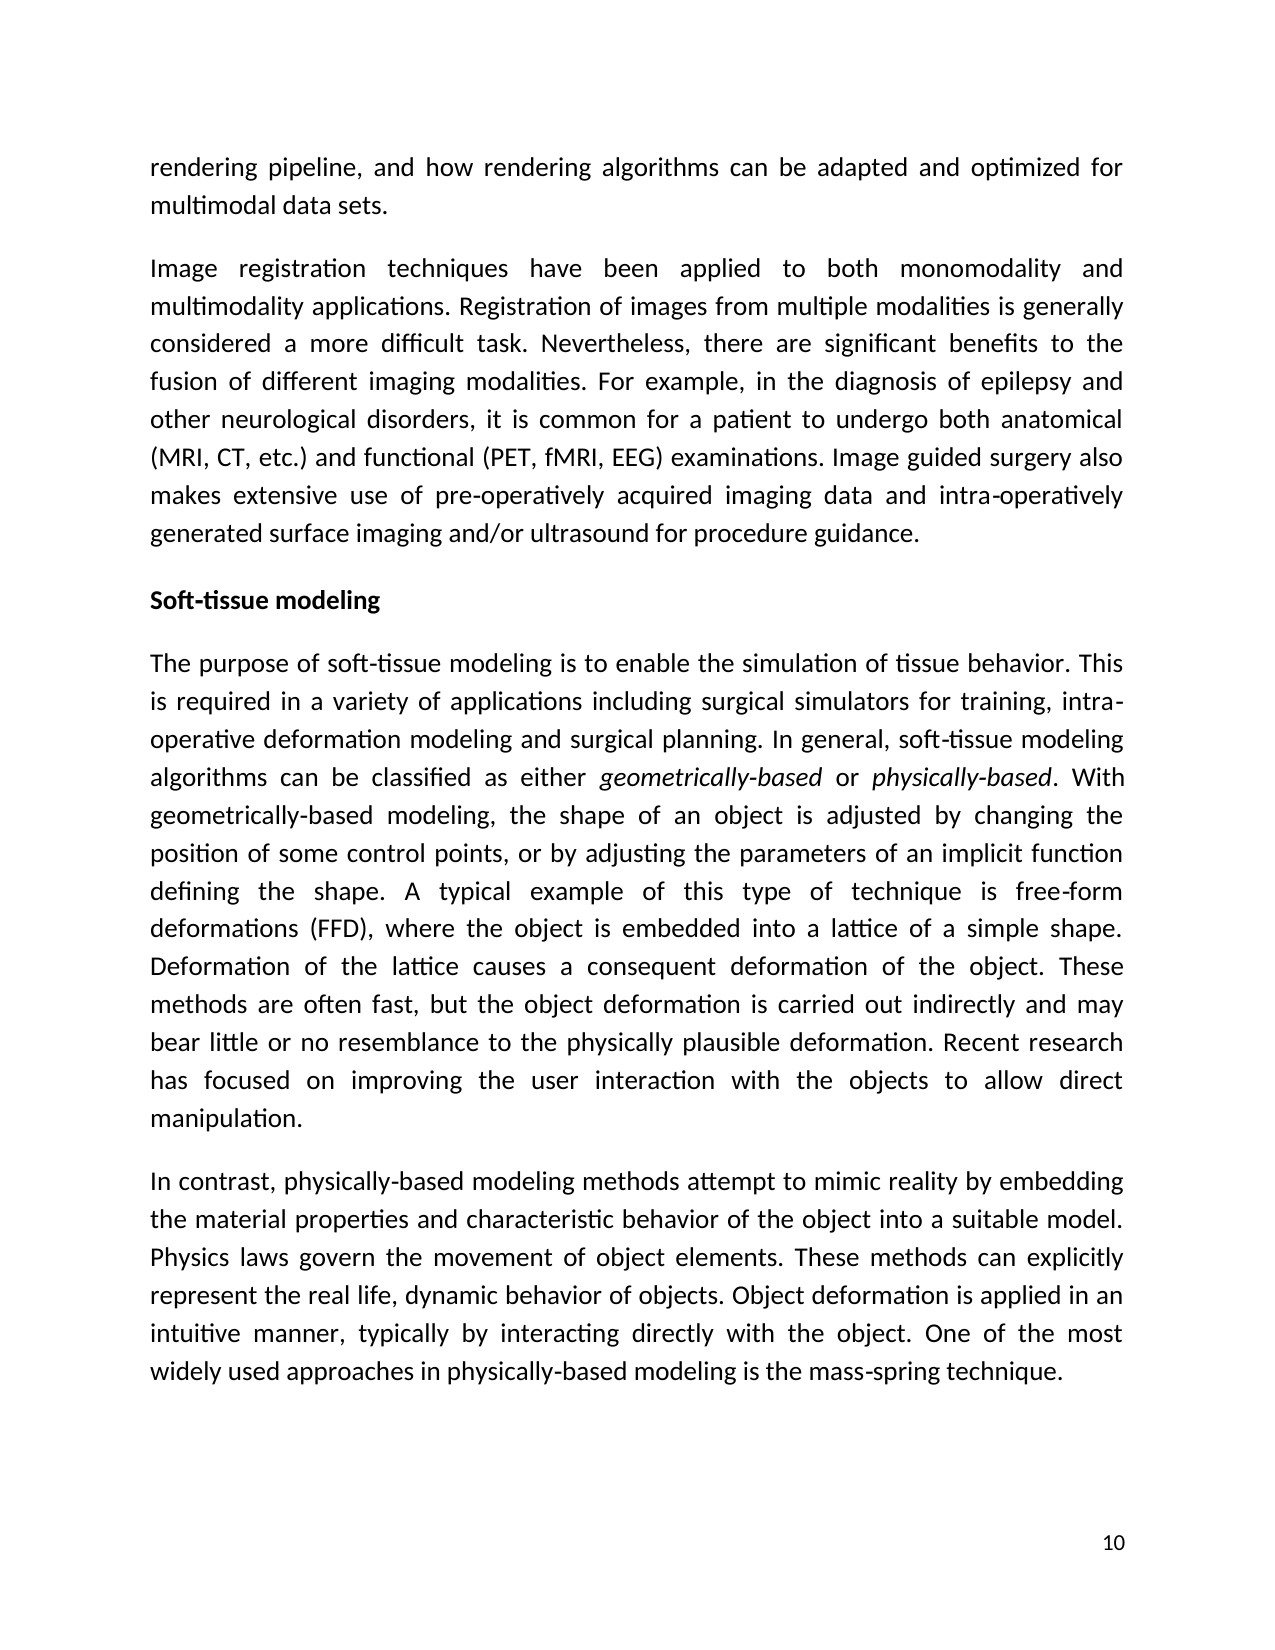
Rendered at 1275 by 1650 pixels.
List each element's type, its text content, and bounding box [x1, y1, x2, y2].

text Image registration techniques have been applied to both monomodality and multimodality applications. Registration of images from multiple modalities is generally considered a more difficult task. Nevertheless, there are significant benefits to the fusion of different imaging modalities. For example, in the diagnosis of epilepsy and other neurological disorders, it is common for a patient to undergo both anatomical (MRI, CT, etc.) and functional (PET, fMRI, EEG) examinations. Image guided surgery also makes extensive use of pre‐operatively acquired imaging data and intra‐operatively generated surface imaging and/or ultrasound for procedure guidance. [150, 251, 1125, 549]
text In contrast, physically‐based modeling methods attempt to mimic reality by embedding the material properties and characteristic behavior of the object into a suitable model. Physics laws govern the movement of object elements. These methods can explicitly represent the real life, dynamic behavior of objects. Object deformation is applied in an intuitive manner, typically by interacting directly with the object. One of the most widely used approaches in physically‐based modeling is the mass‐spring technique. [150, 1164, 1125, 1387]
text The purpose of soft‐tissue modeling is to enable the simulation of tissue behavior. This is required in a variety of applications including surgical simulators for training, intra‐operative deformation modeling and surgical planning. In general, soft‐tissue modeling algorithms can be classified as either geometrically‐based or physically‐based. With geometrically‐based modeling, the shape of an object is adjusted by changing the position of some control points, or by adjusting the parameters of an implicit function defining the shape. A typical example of this type of technique is free‐form deformations (FFD), where the object is embedded into a lattice of a simple shape. Deformation of the lattice causes a consequent deformation of the object. These methods are often fast, but the object deformation is carried out indirectly and may bear little or no resemblance to the physically plausible deformation. Recent research has focused on improving the user interaction with the objects to allow direct manipulation. [150, 646, 1125, 1134]
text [150, 150, 1125, 221]
subtitle Soft‐tissue modeling [150, 583, 1125, 616]
